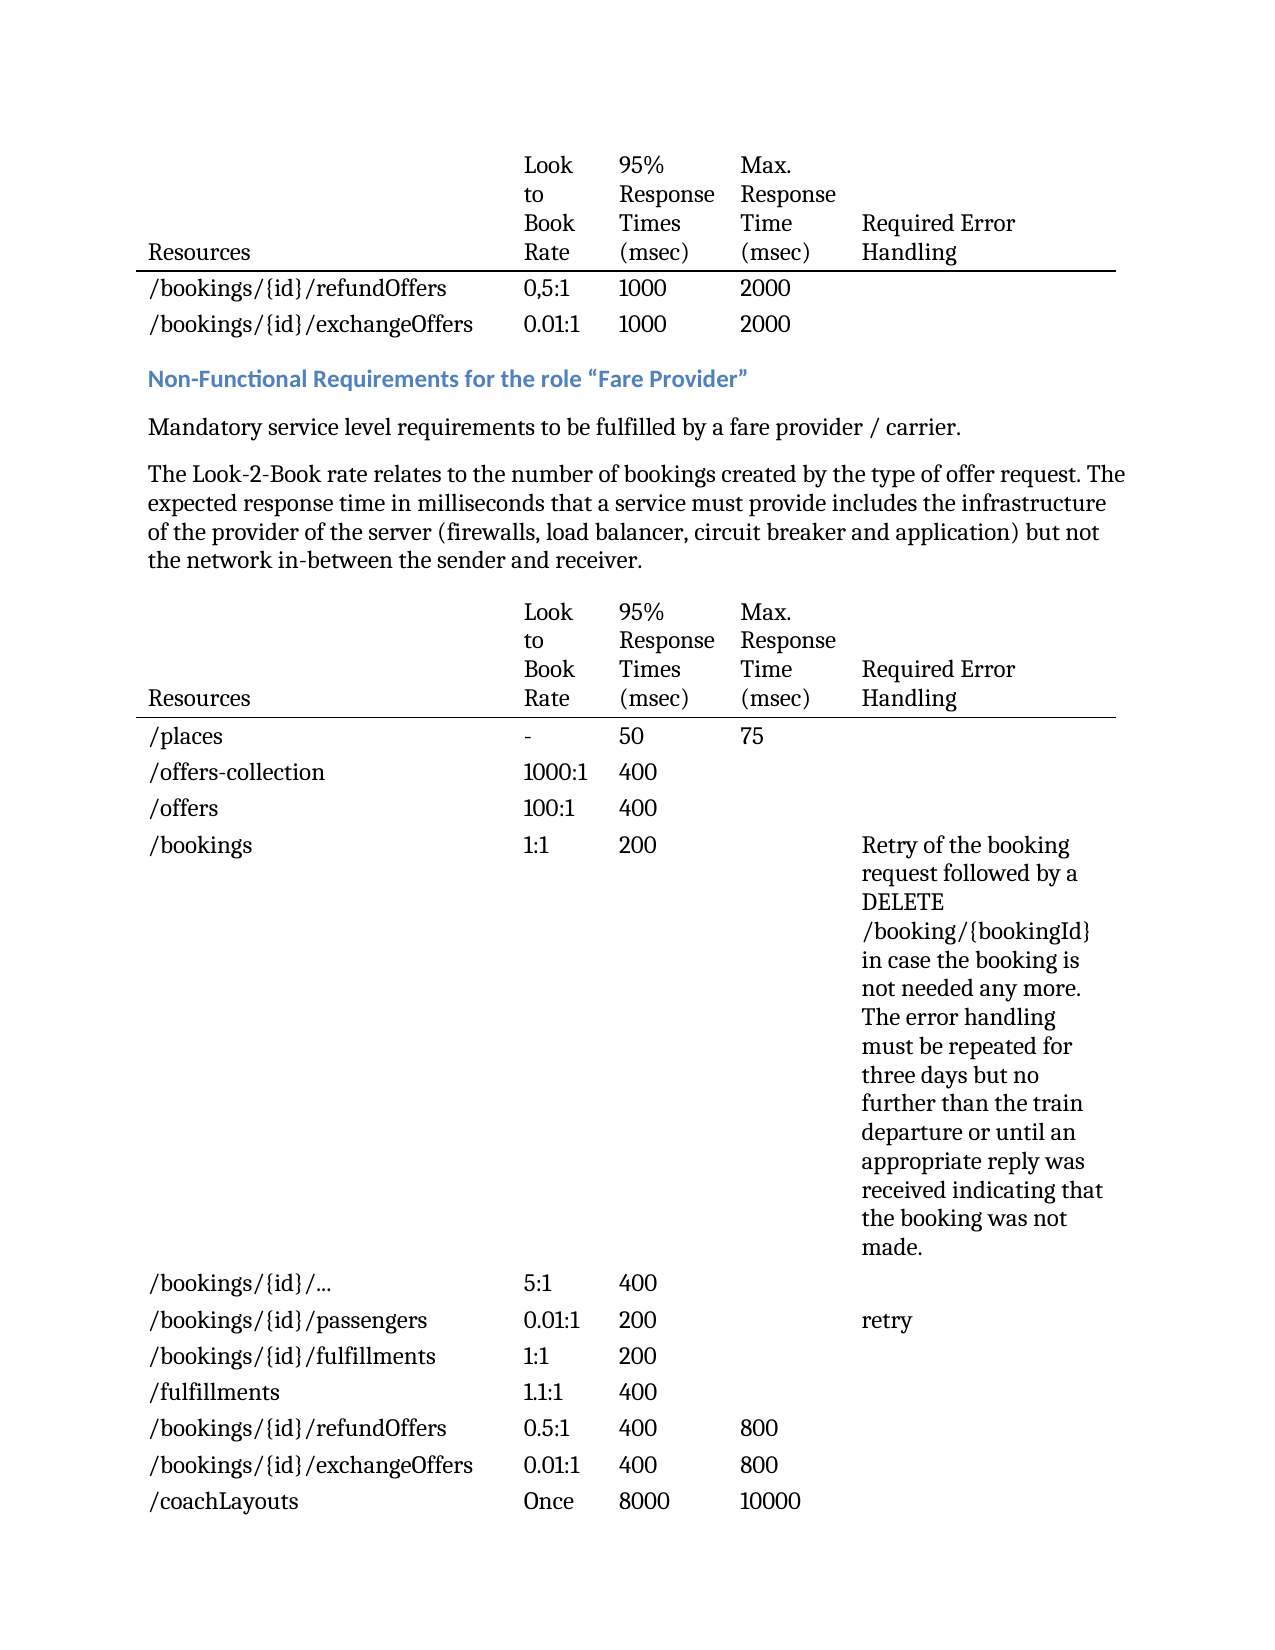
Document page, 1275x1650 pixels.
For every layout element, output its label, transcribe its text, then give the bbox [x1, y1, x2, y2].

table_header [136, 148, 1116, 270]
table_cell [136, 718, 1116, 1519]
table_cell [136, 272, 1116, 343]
text The Look-2-Book rate relates to the number of bookings created by the type of offer request. The expected response time in milliseconds that a service must provide includes the infrastructure of the provider of the server (firewalls, load balancer, circuit breaker and application) but not the network in-between the sender and receiver. [148, 460, 1127, 575]
subtitle Non-Functional Requirements for the role “Fare Provider” [148, 363, 1127, 394]
text Mandatory service level requirements to be fulfilled by a fare provider / carrier. [148, 413, 1127, 441]
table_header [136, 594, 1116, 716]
